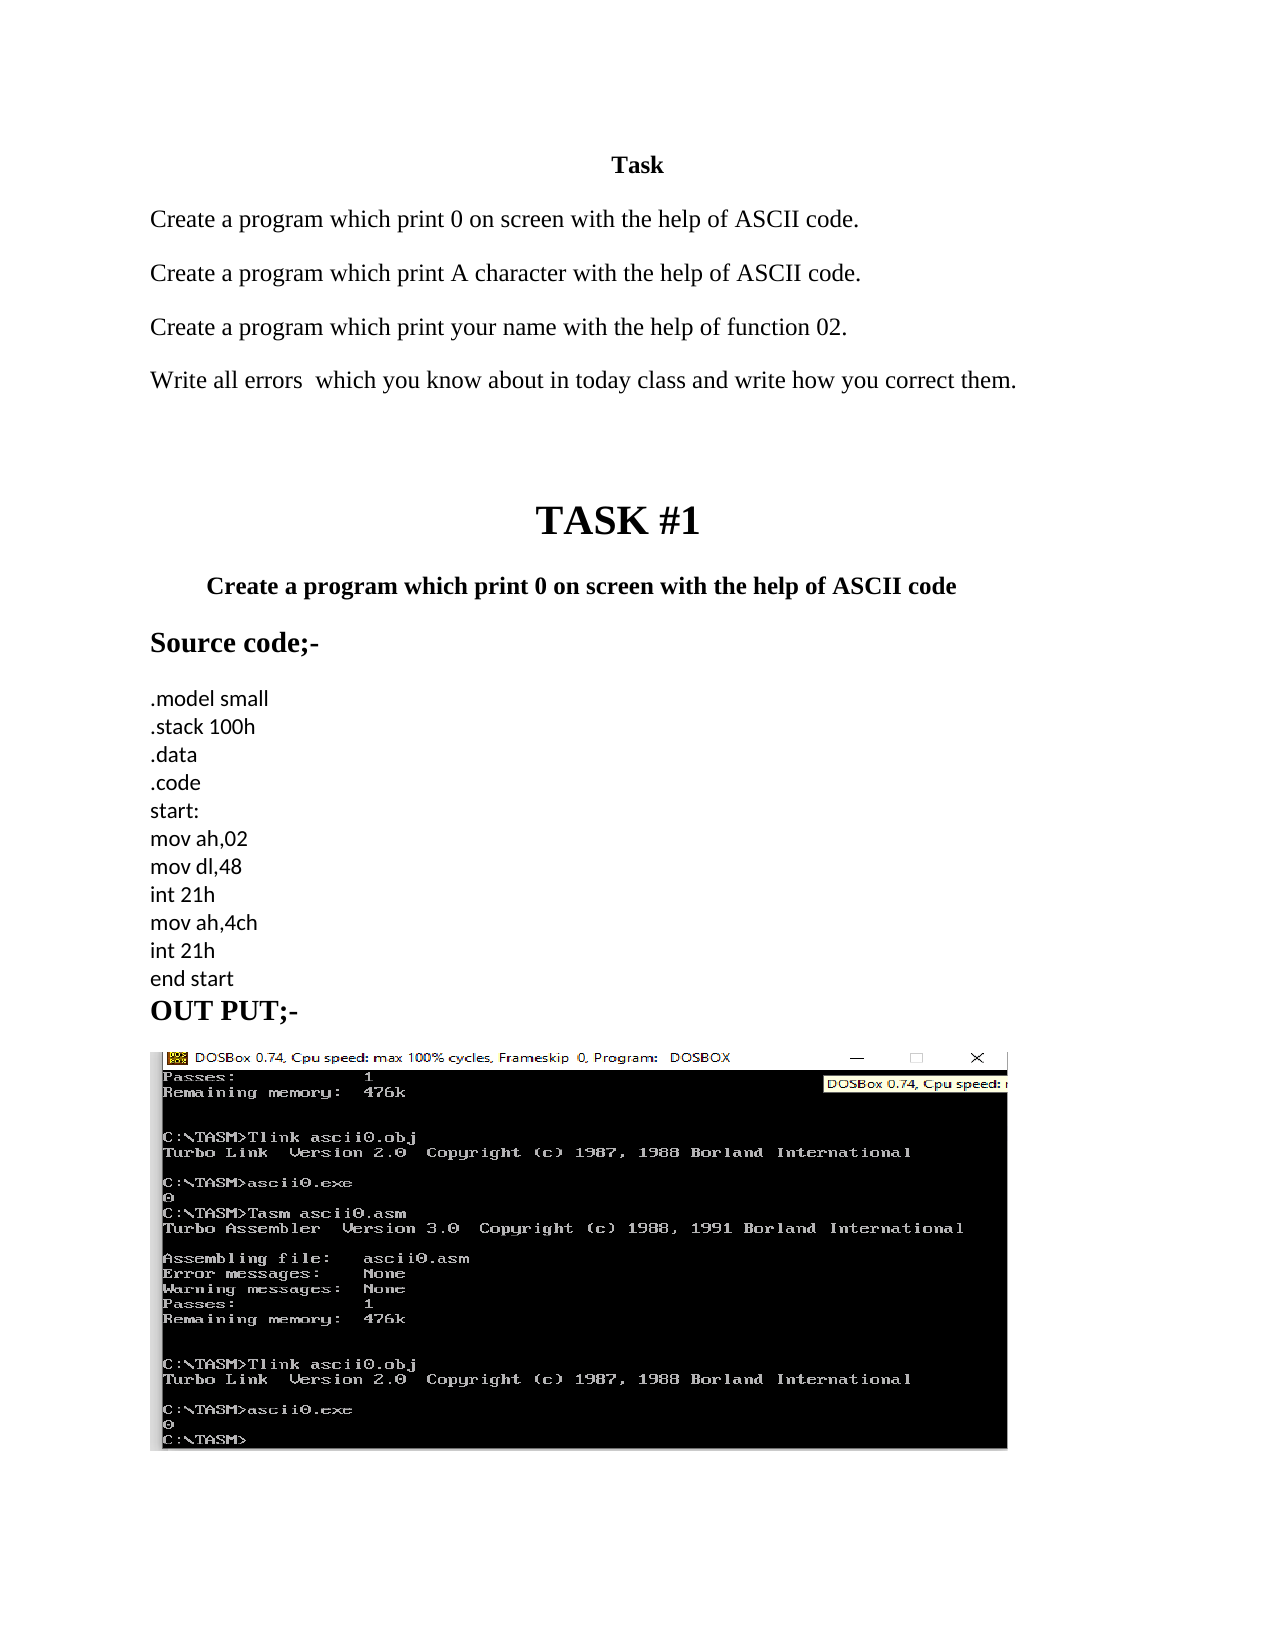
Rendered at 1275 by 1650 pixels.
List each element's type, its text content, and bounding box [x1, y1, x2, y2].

text Create a program which print A character with the help of ASCII code. [150, 258, 1125, 286]
text int 21h [150, 937, 1125, 964]
text .model small [150, 684, 1125, 712]
text int 21h [150, 881, 1125, 908]
text end start [150, 964, 1125, 993]
text OUT PUT;- [150, 993, 1125, 1026]
text mov ah,02 [150, 824, 1125, 852]
text .stack 100h [150, 712, 1125, 740]
text start: [150, 796, 1125, 824]
text mov dl,48 [150, 852, 1125, 881]
text Create a program which print 0 on screen with the help of ASCII code [150, 571, 1125, 600]
text .code [150, 768, 1125, 796]
text .data [150, 740, 1125, 768]
text Write all errors which you know about in today class and write how you correct them. [150, 365, 1125, 394]
text Create a program which print your name with the help of function 02. [150, 312, 1125, 340]
text TASK #1 [150, 495, 1125, 543]
text Source code;- [150, 625, 1125, 658]
picture [150, 1052, 1008, 1451]
text Task [150, 150, 1125, 179]
text Create a program which print 0 on screen with the help of ASCII code. [150, 204, 1125, 233]
text mov ah,4ch [150, 908, 1125, 937]
